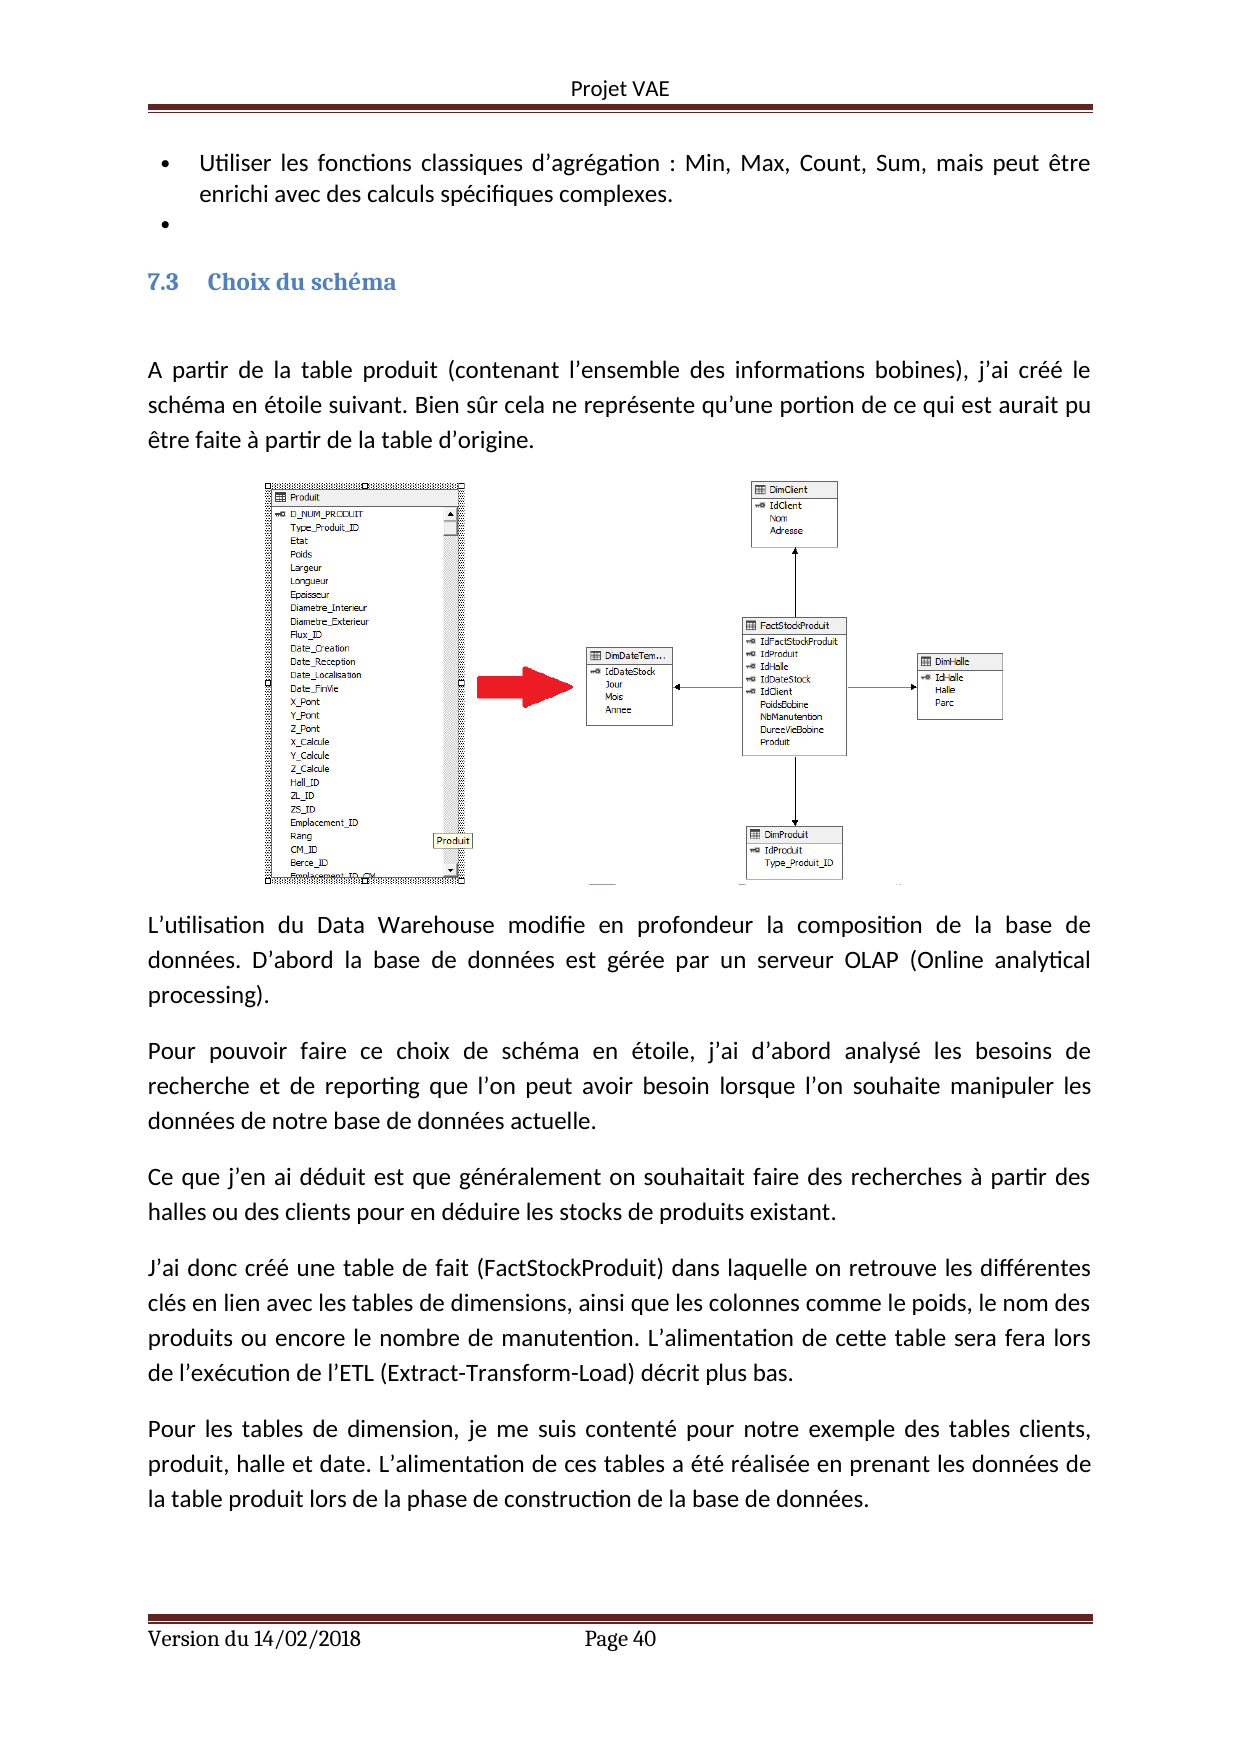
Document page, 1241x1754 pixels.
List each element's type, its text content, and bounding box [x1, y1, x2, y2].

subtitle Choix du schéma [148, 268, 1093, 297]
text J’ai donc créé une table de fait (FactStockProduit) dans laquelle on retrouve les différentes clés en lien avec les tables de dimensions, ainsi que les colonnes comme le poids, le nom des produits ou encore le nombre de manutention. L’alimentation de cette table sera fera lors de l’exécution de l’ETL (Extract-Transform-Load) décrit plus bas. [148, 1252, 1093, 1388]
text Ce que j’en ai déduit est que généralement on souhaitait faire des recherches à partir des halles ou des clients pour en déduire les stocks de produits existant. [148, 1161, 1093, 1227]
picture [232, 480, 1008, 885]
text A partir de la table produit (contenant l’ensemble des informations bobines), j’ai créé le schéma en étoile suivant. Bien sûr cela ne représente qu’une portion de ce qui est aurait pu être faite à partir de la table d’origine. [148, 354, 1093, 455]
text L’utilisation du Data Warehouse modifie en profondeur la composition de la base de données. D’abord la base de données est gérée par un serveur OLAP (Online analytical processing). [148, 909, 1093, 1010]
list Utiliser les fonctions classiques d’agrégation : Min, Max, Count, Sum, mais peut être enrichi avec des calculs spécifiques complexes. [162, 148, 1093, 209]
text Pour les tables de dimension, je me suis contenté pour notre exemple des tables clients, produit, halle et date. L’alimentation de ces tables a été réalisée en prenant les données de la table produit lors de la phase de construction de la base de données. [148, 1413, 1093, 1513]
text Pour pouvoir faire ce choix de schéma en étoile, j’ai d’abord analysé les besoins de recherche et de reporting que l’on peut avoir besoin lorsque l’on souhaite manipuler les données de notre base de données actuelle. [148, 1035, 1093, 1136]
